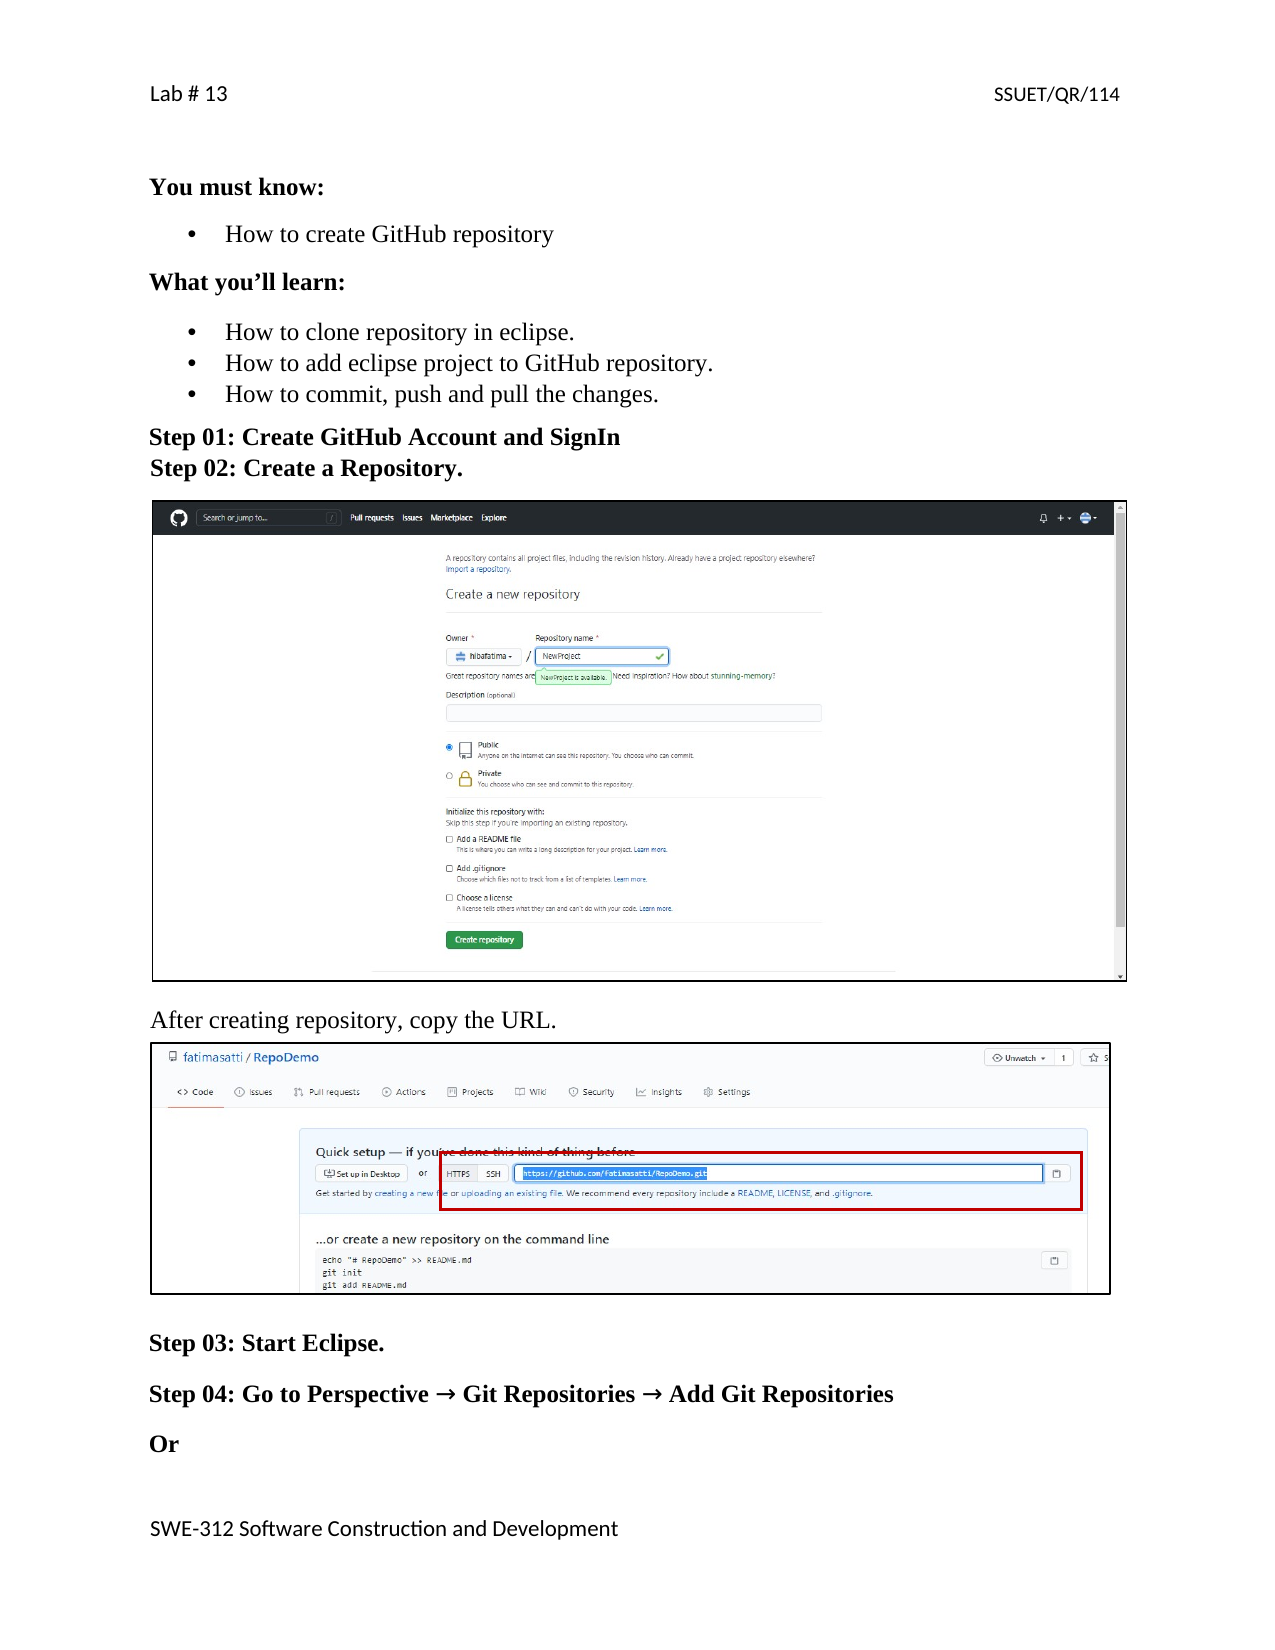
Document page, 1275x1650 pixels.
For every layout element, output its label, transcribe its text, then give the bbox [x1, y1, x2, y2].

text Step 03: Start Eclipse. [148, 1328, 1125, 1357]
list How to clone repository in eclipse. [187, 317, 1125, 346]
list How to commit, push and pull the changes. [187, 379, 1125, 408]
text Step 01: Create GitHub Account and SignIn [148, 422, 1125, 451]
text Or [148, 1429, 1125, 1458]
text Step 04: Go to Perspective → Git Repositories → Add Git Repositories [148, 1376, 1125, 1410]
list How to create GitHub repository [187, 219, 1125, 248]
picture [153, 502, 1126, 980]
list How to add eclipse project to GitHub repository. [187, 348, 1125, 377]
text What you’ll learn: [148, 267, 1125, 296]
picture [152, 1044, 1109, 1293]
text You must know: [148, 172, 1125, 201]
